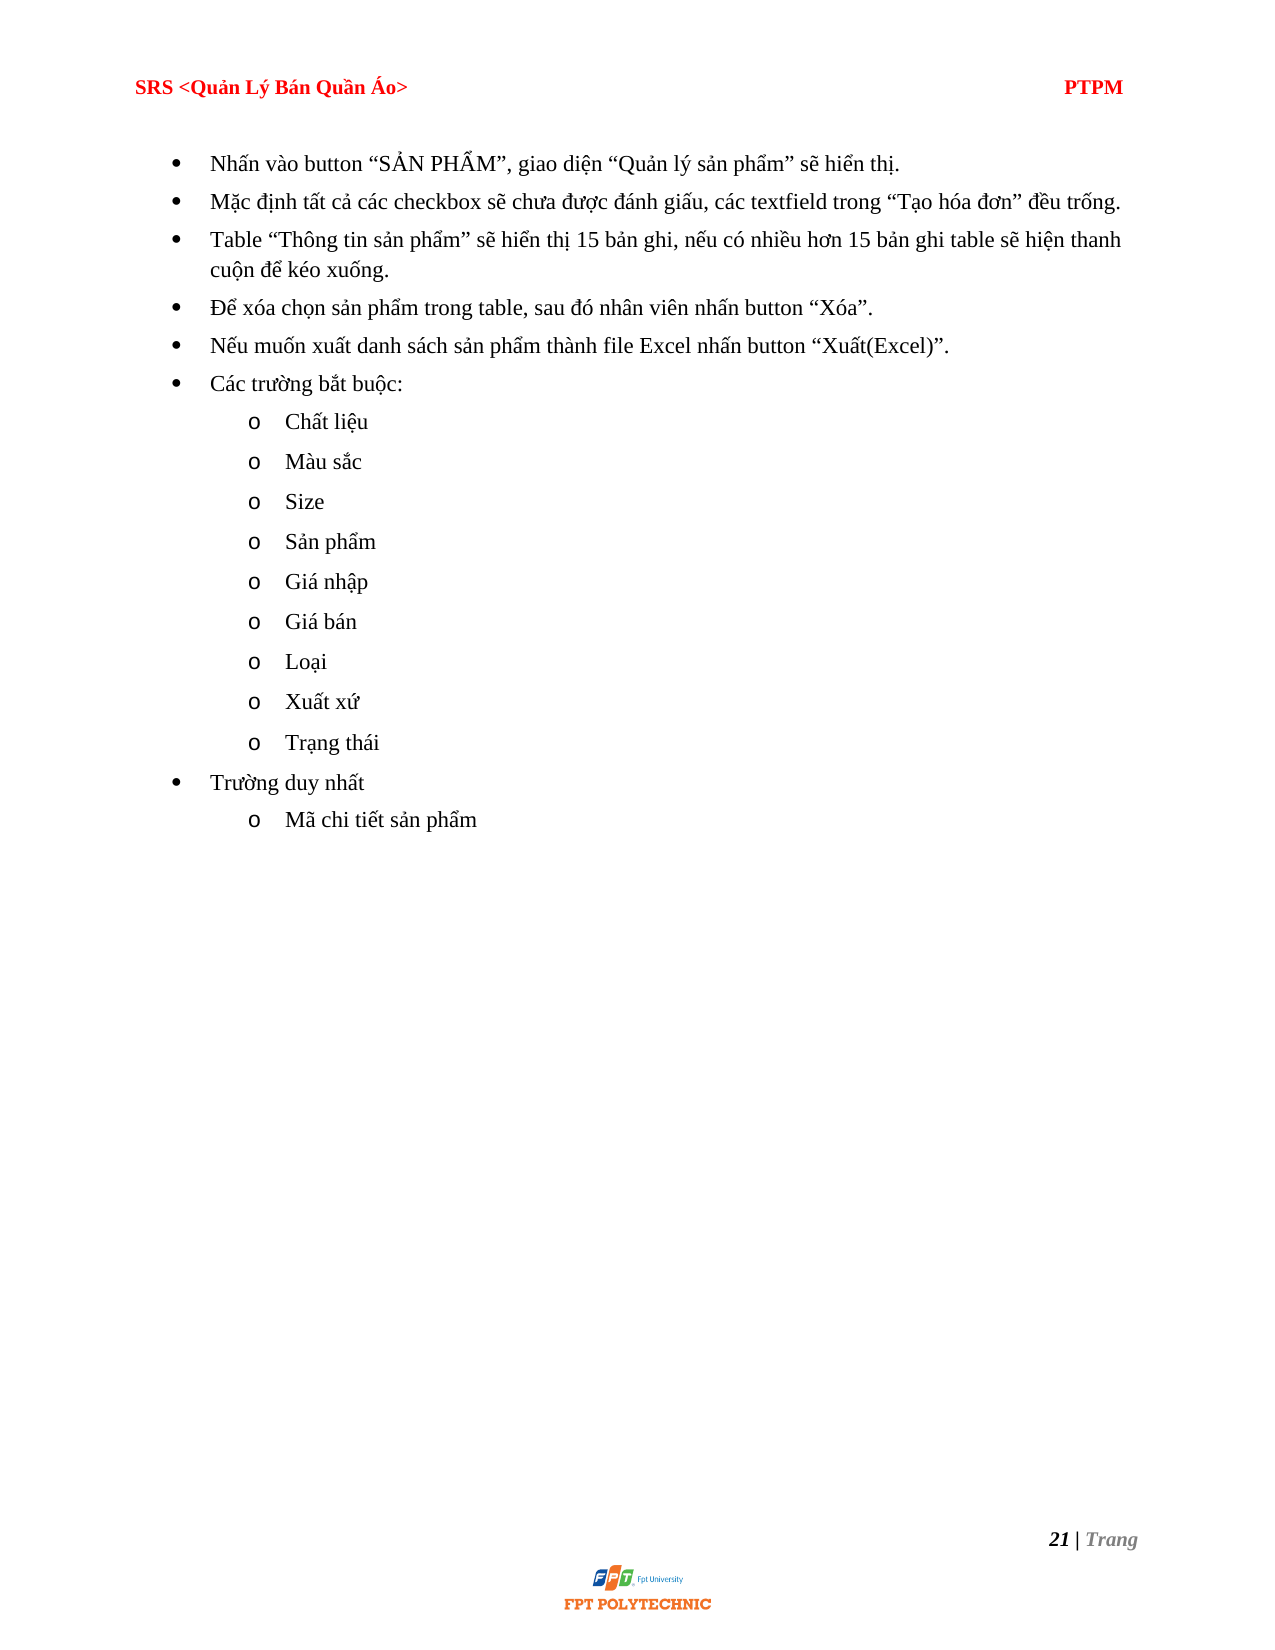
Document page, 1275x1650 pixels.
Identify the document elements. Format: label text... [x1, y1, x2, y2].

list Nhấn vào button “SẢN PHẨM”, giao diện “Quản lý sản phẩm” sẽ hiển thị. [172, 150, 1140, 176]
list Các trường bắt buộc: [172, 370, 1140, 396]
list Để xóa chọn sản phẩm trong table, sau đó nhân viên nhấn button “Xóa”. [172, 294, 1140, 320]
list Giá nhập [247, 568, 1140, 596]
list Chất liệu [247, 408, 1140, 436]
list Giá bán [247, 608, 1140, 636]
list Màu sắc [247, 448, 1140, 476]
list Nếu muốn xuất danh sách sản phẩm thành file Excel nhấn button “Xuất(Excel)”. [172, 332, 1140, 358]
picture [563, 1555, 712, 1628]
list Xuất xứ [247, 688, 1140, 717]
list Sản phẩm [247, 528, 1140, 556]
list Trường duy nhất [172, 769, 1140, 795]
list Mặc định tất cả các checkbox sẽ chưa được đánh giấu, các textfield trong “Tạo hóa đơn” đều trống. [172, 188, 1140, 214]
list Loại [247, 648, 1140, 677]
list Size [247, 488, 1140, 516]
list Trạng thái [247, 728, 1140, 757]
list Table “Thông tin sản phẩm” sẽ hiển thị 15 bản ghi, nếu có nhiều hơn 15 bản ghi table sẽ hiện thanh cuộn để kéo xuống. [172, 226, 1140, 282]
list Mã chi tiết sản phẩm [247, 807, 1140, 835]
